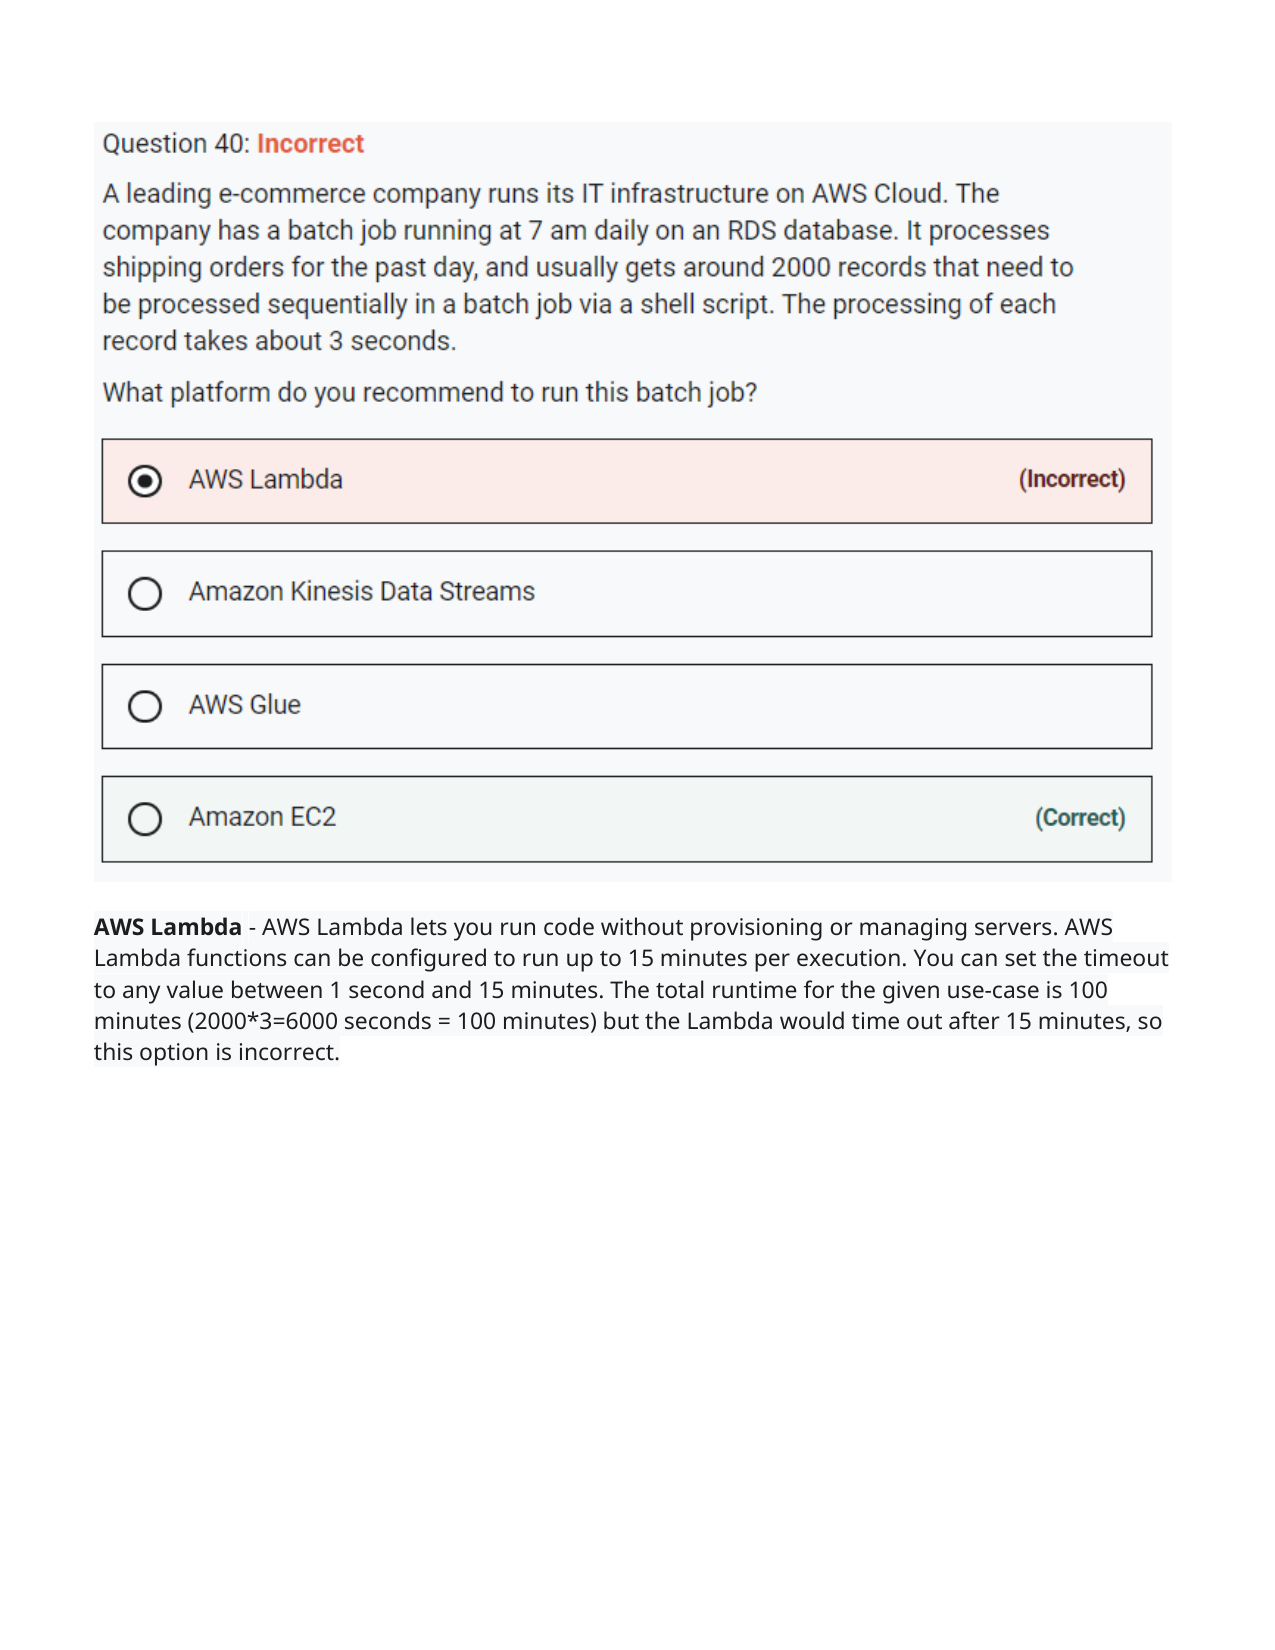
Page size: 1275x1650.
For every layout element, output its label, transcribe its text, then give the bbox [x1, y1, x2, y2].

picture [93, 122, 1172, 882]
text AWS Lambda - AWS Lambda lets you run code without provisioning or managing servers. AWS Lambda functions can be configured to run up to 15 minutes per execution. You can set the timeout to any value between 1 second and 15 minutes. The total runtime for the given use-case is 100 minutes (2000*3=6000 seconds = 100 minutes) but the Lambda would time out after 15 minutes, so this option is incorrect. [94, 911, 1172, 1067]
